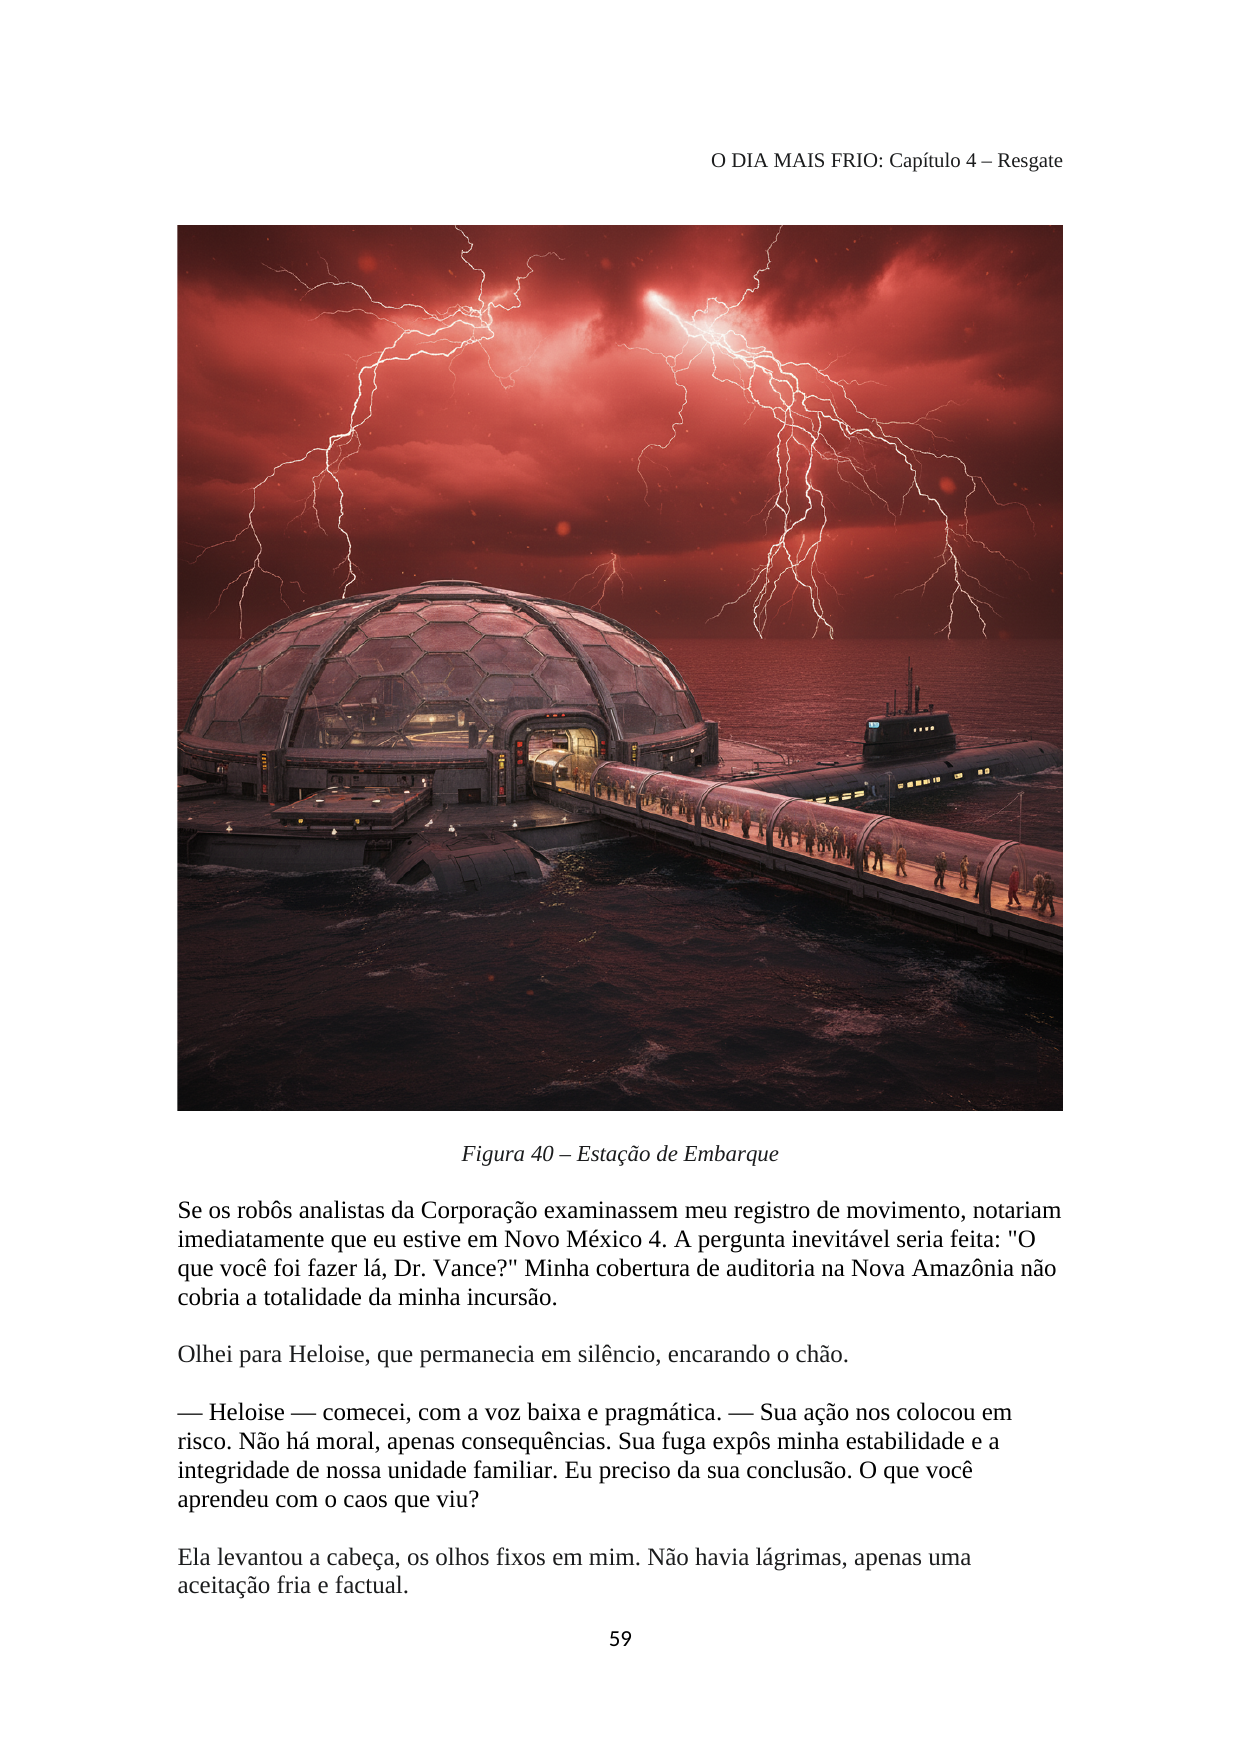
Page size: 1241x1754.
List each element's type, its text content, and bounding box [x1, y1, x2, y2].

text Olhei para Heloise, que permanecia em silêncio, encarando o chão. [177, 1339, 1063, 1368]
text — Heloise — comecei, com a voz baixa e pragmática. — Sua ação nos colocou em risco. Não há moral, apenas consequências. Sua fuga expôs minha estabilidade e a integridade de nossa unidade familiar. Eu preciso da sua conclusão. O que você aprendeu com o caos que viu? [177, 1397, 1063, 1512]
text Se os robôs analistas da Corporação examinassem meu registro de movimento, notariam imediatamente que eu estive em Novo México 4. A pergunta inevitável seria feita: "O que você foi fazer lá, Dr. Vance?" Minha cobertura de auditoria na Nova Amazônia não cobria a totalidade da minha incursão. [177, 1195, 1063, 1310]
text Figura 40 – Estação de Embarque [177, 1140, 1063, 1166]
text Ela levantou a cabeça, os olhos fixos em mim. Não havia lágrimas, apenas uma aceitação fria e factual. [177, 1542, 1063, 1599]
text O DIA MAIS FRIO: Capítulo 4 – Resgate [177, 148, 1063, 172]
picture [177, 225, 1063, 1111]
